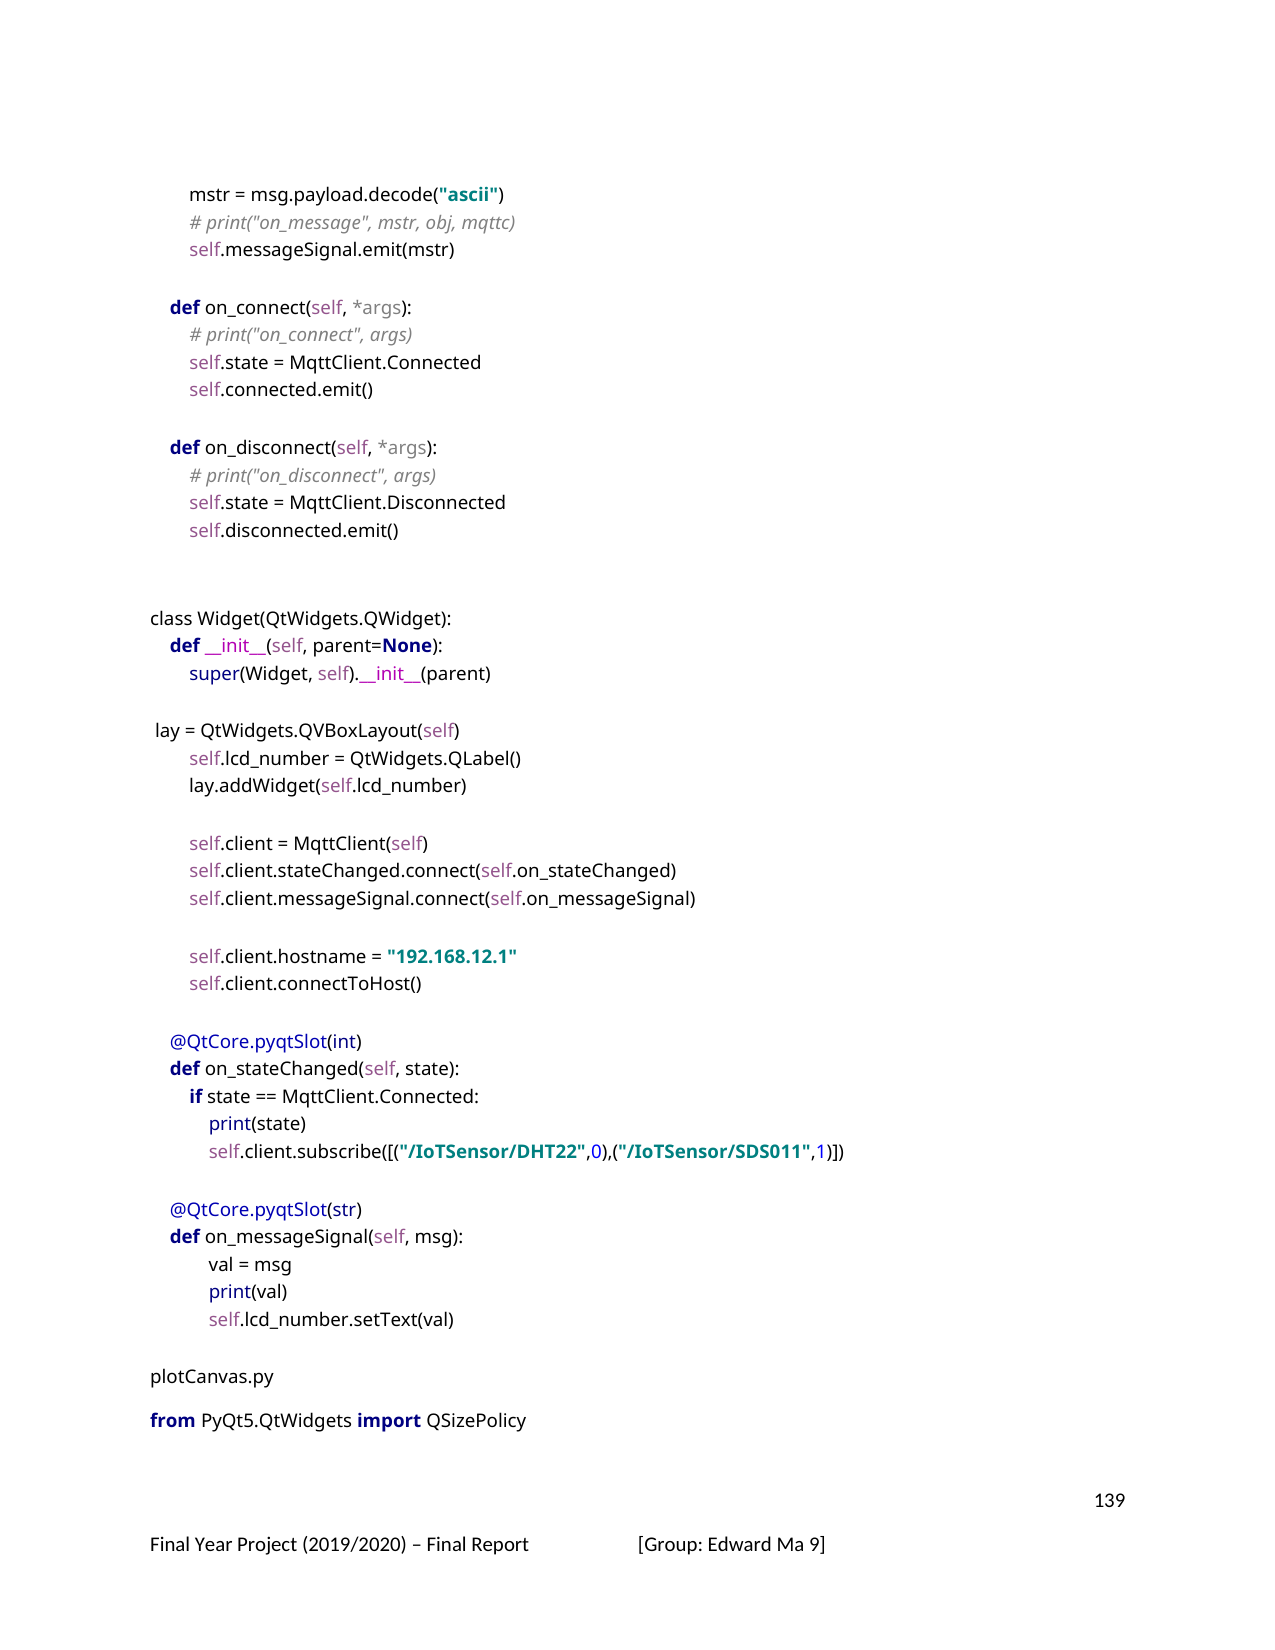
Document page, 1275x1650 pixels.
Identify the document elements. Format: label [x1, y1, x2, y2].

text [150, 181, 1125, 1389]
text [150, 1408, 1125, 1463]
